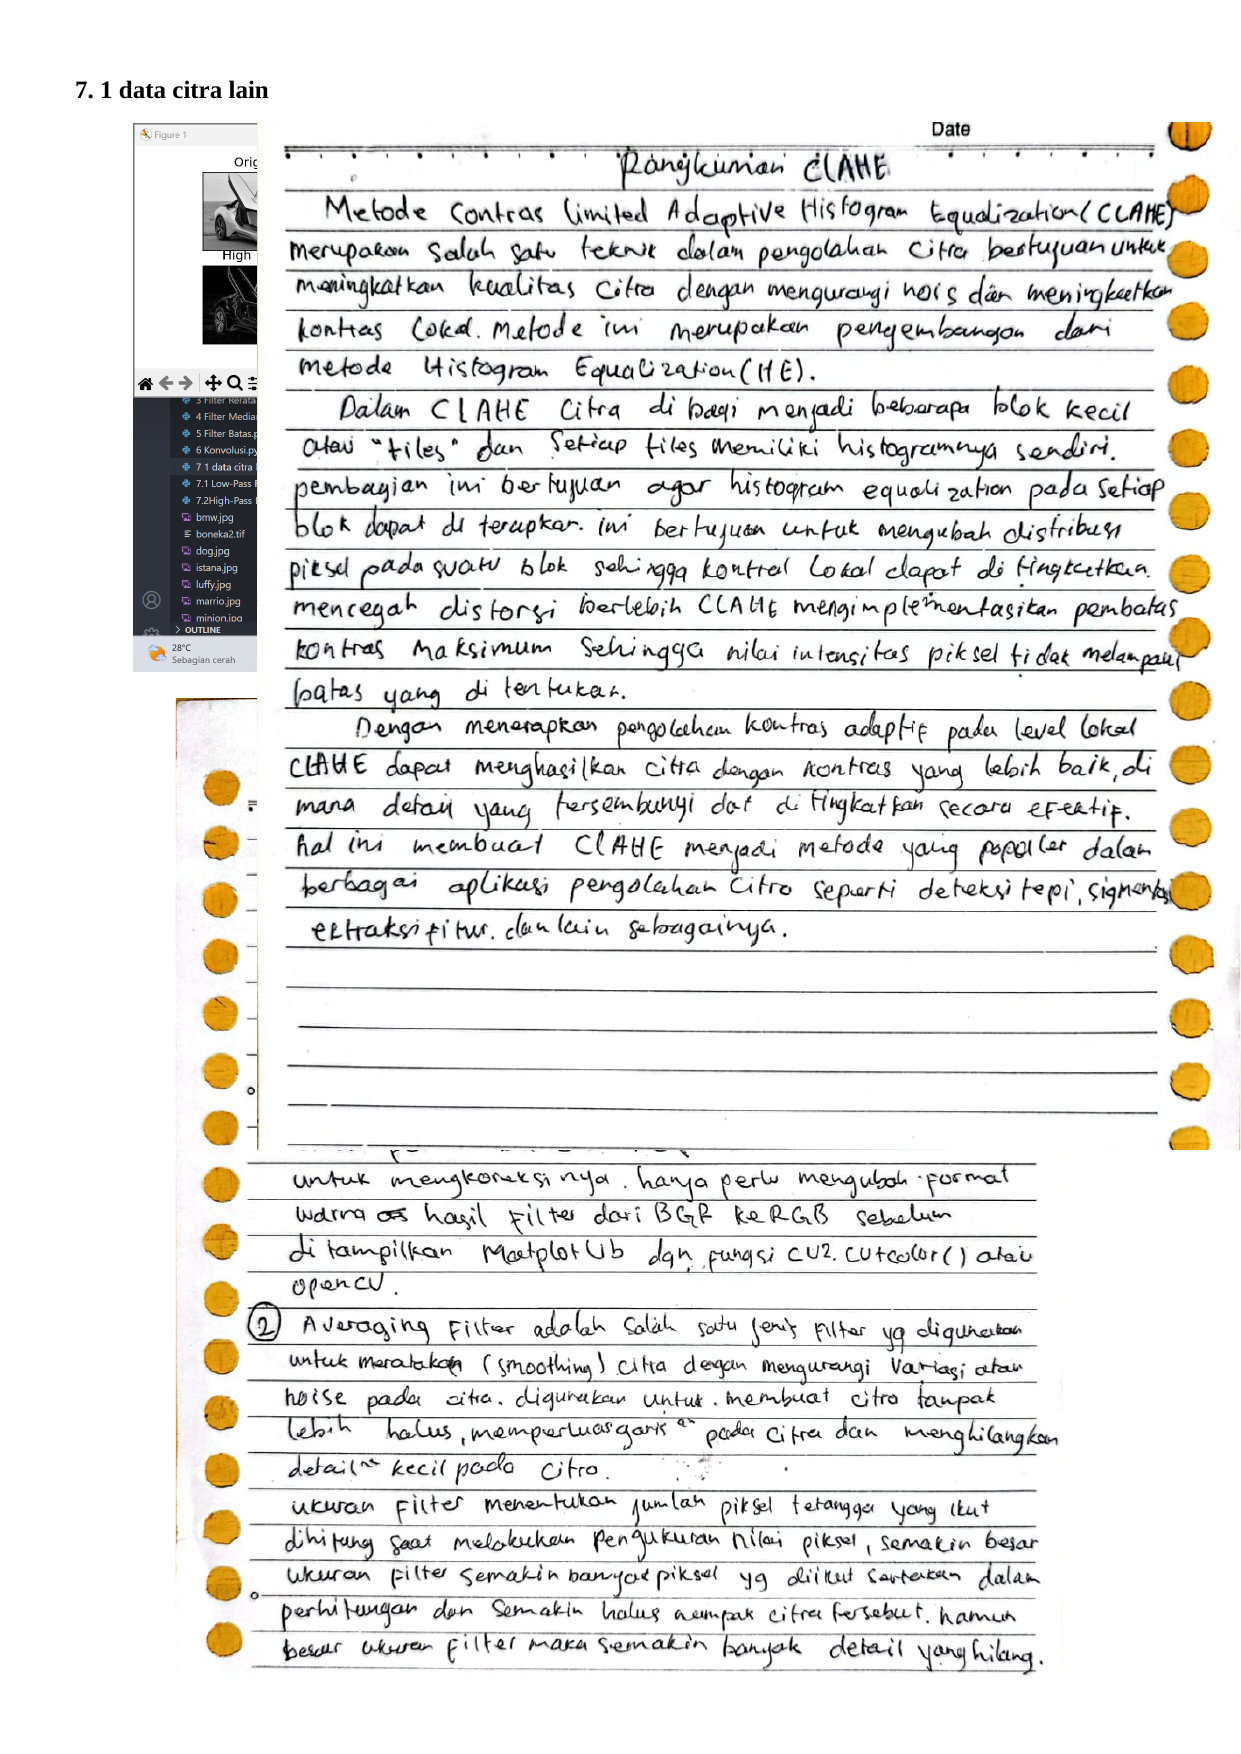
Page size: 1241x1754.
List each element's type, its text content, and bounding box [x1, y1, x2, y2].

picture [133, 122, 1241, 1676]
text 7. 1 data citra lain [75, 75, 1165, 104]
